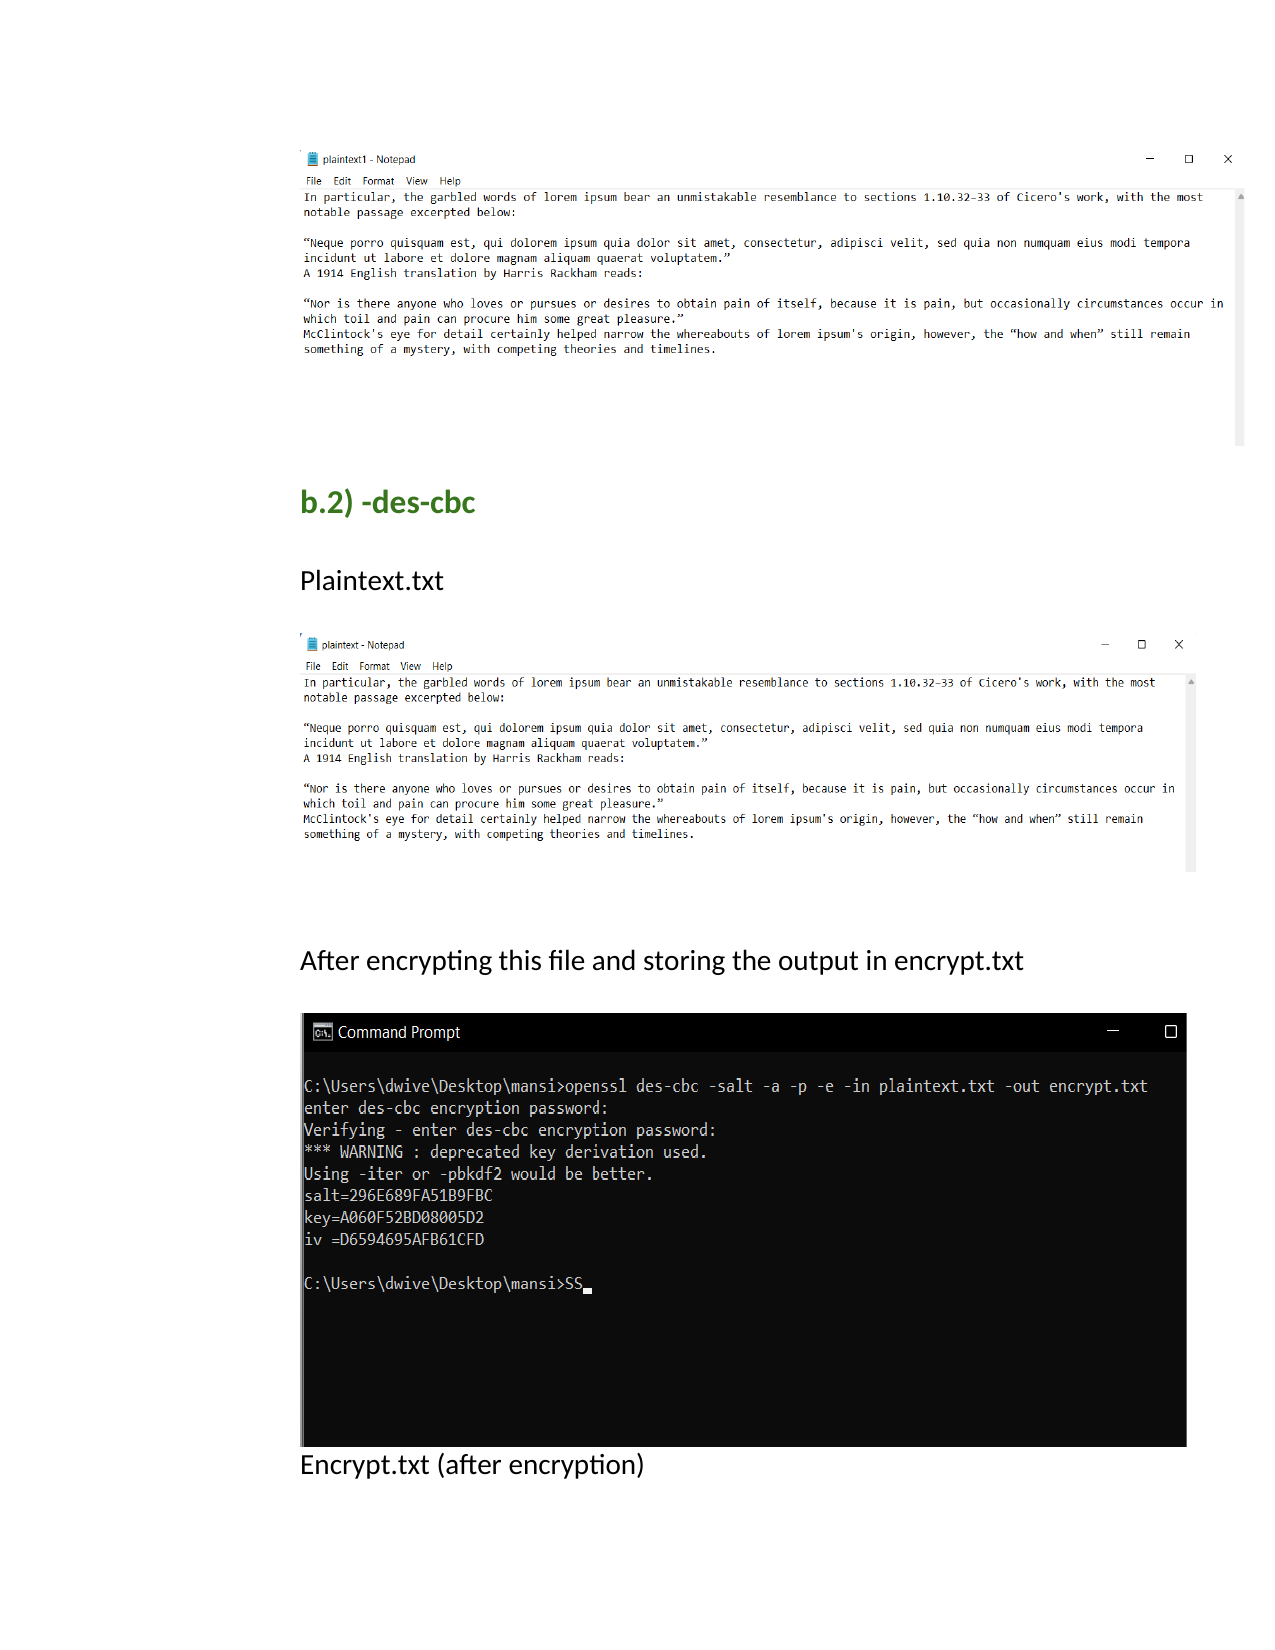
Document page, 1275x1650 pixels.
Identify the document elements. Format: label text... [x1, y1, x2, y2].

text Encrypt.txt (after encryption) [300, 1447, 1125, 1482]
text Plaintext.txt [300, 562, 1125, 598]
picture [300, 633, 1197, 872]
text b.2) -des-cbc [300, 481, 1125, 522]
picture [300, 150, 1245, 446]
picture [300, 1013, 1187, 1447]
text After encrypting this file and storing the output in encrypt.txt [225, 942, 1125, 978]
